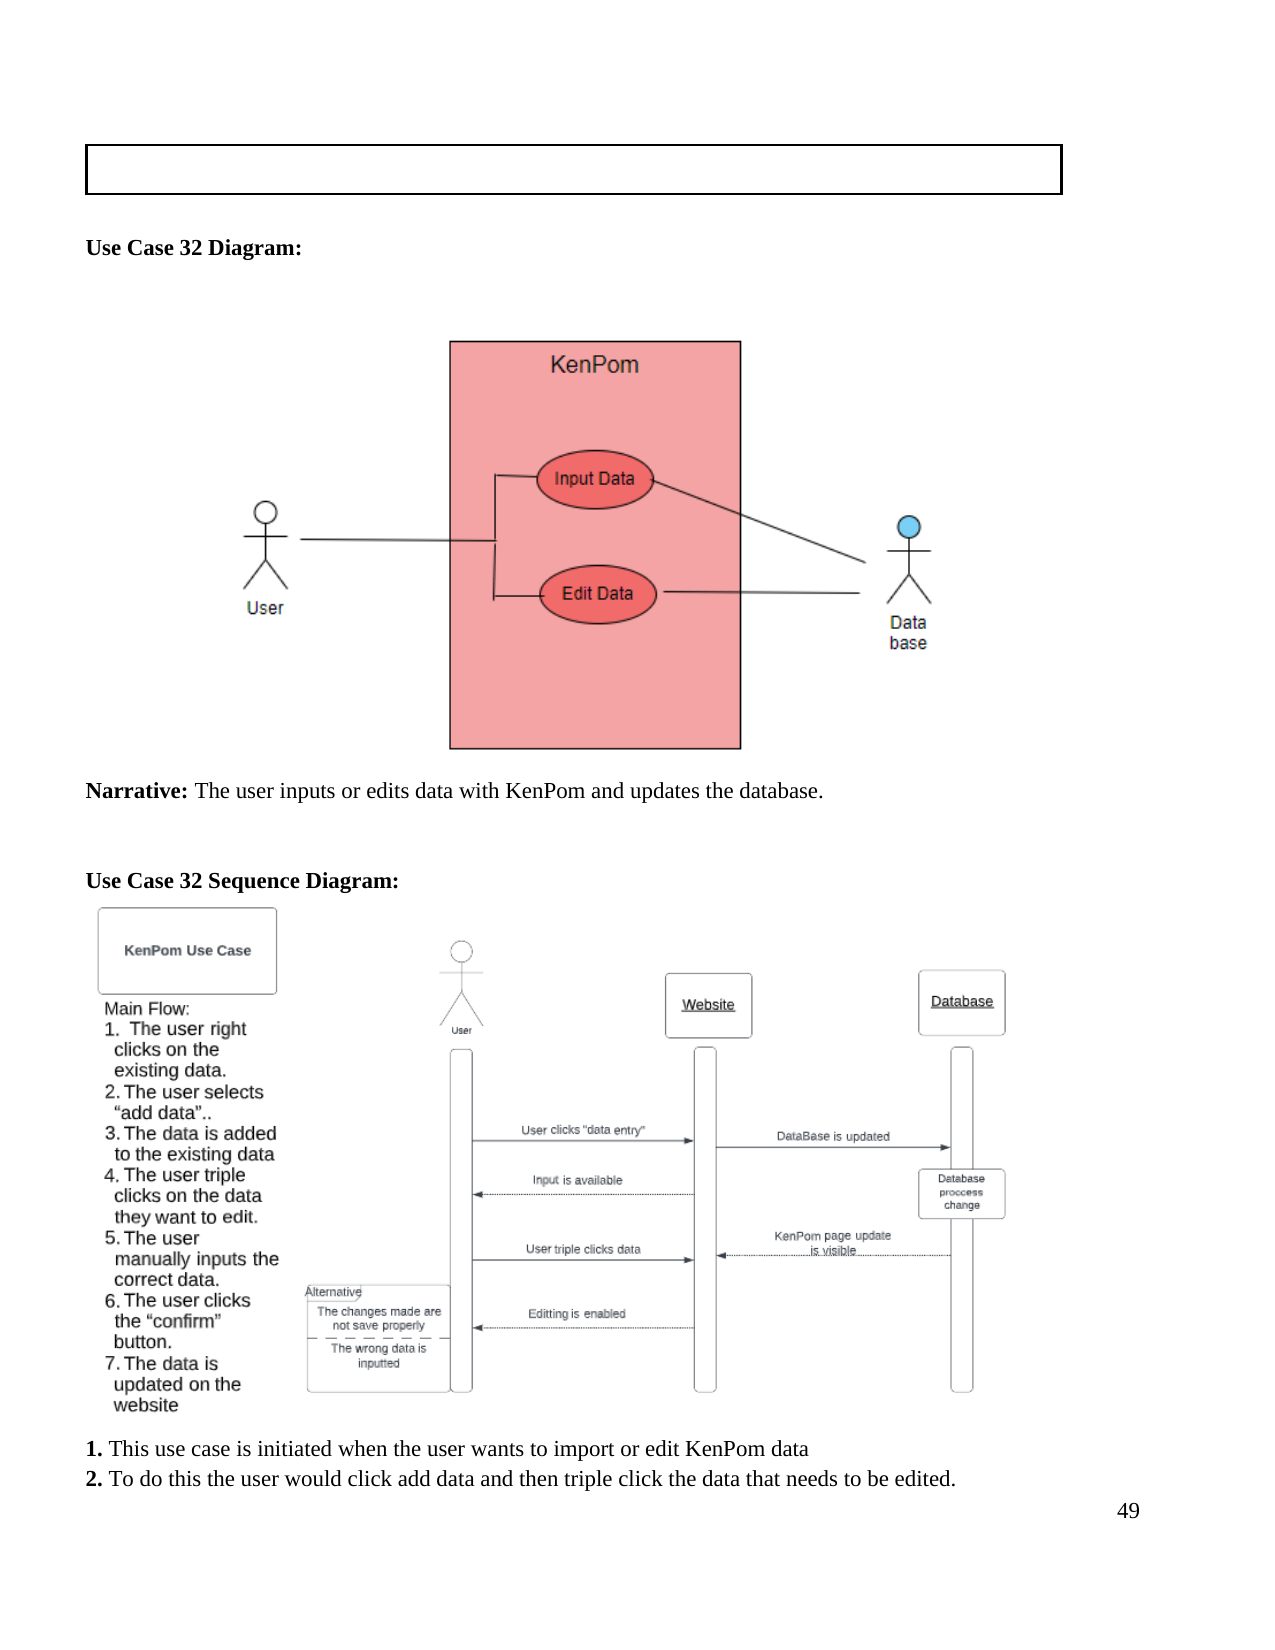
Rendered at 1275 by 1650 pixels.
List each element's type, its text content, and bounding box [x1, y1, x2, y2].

text Narrative: The user inputs or edits data with KenPom and updates the database. [85, 777, 1139, 803]
text Use Case 32 Diagram: [85, 234, 1139, 260]
text Use Case 32 Sequence Diagram: [85, 867, 1139, 894]
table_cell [88, 146, 1060, 193]
picture [85, 294, 1061, 773]
picture [85, 897, 1061, 1431]
text 2. To do this the user would click add data and then triple click the data that needs to be edited. [85, 1465, 1139, 1491]
